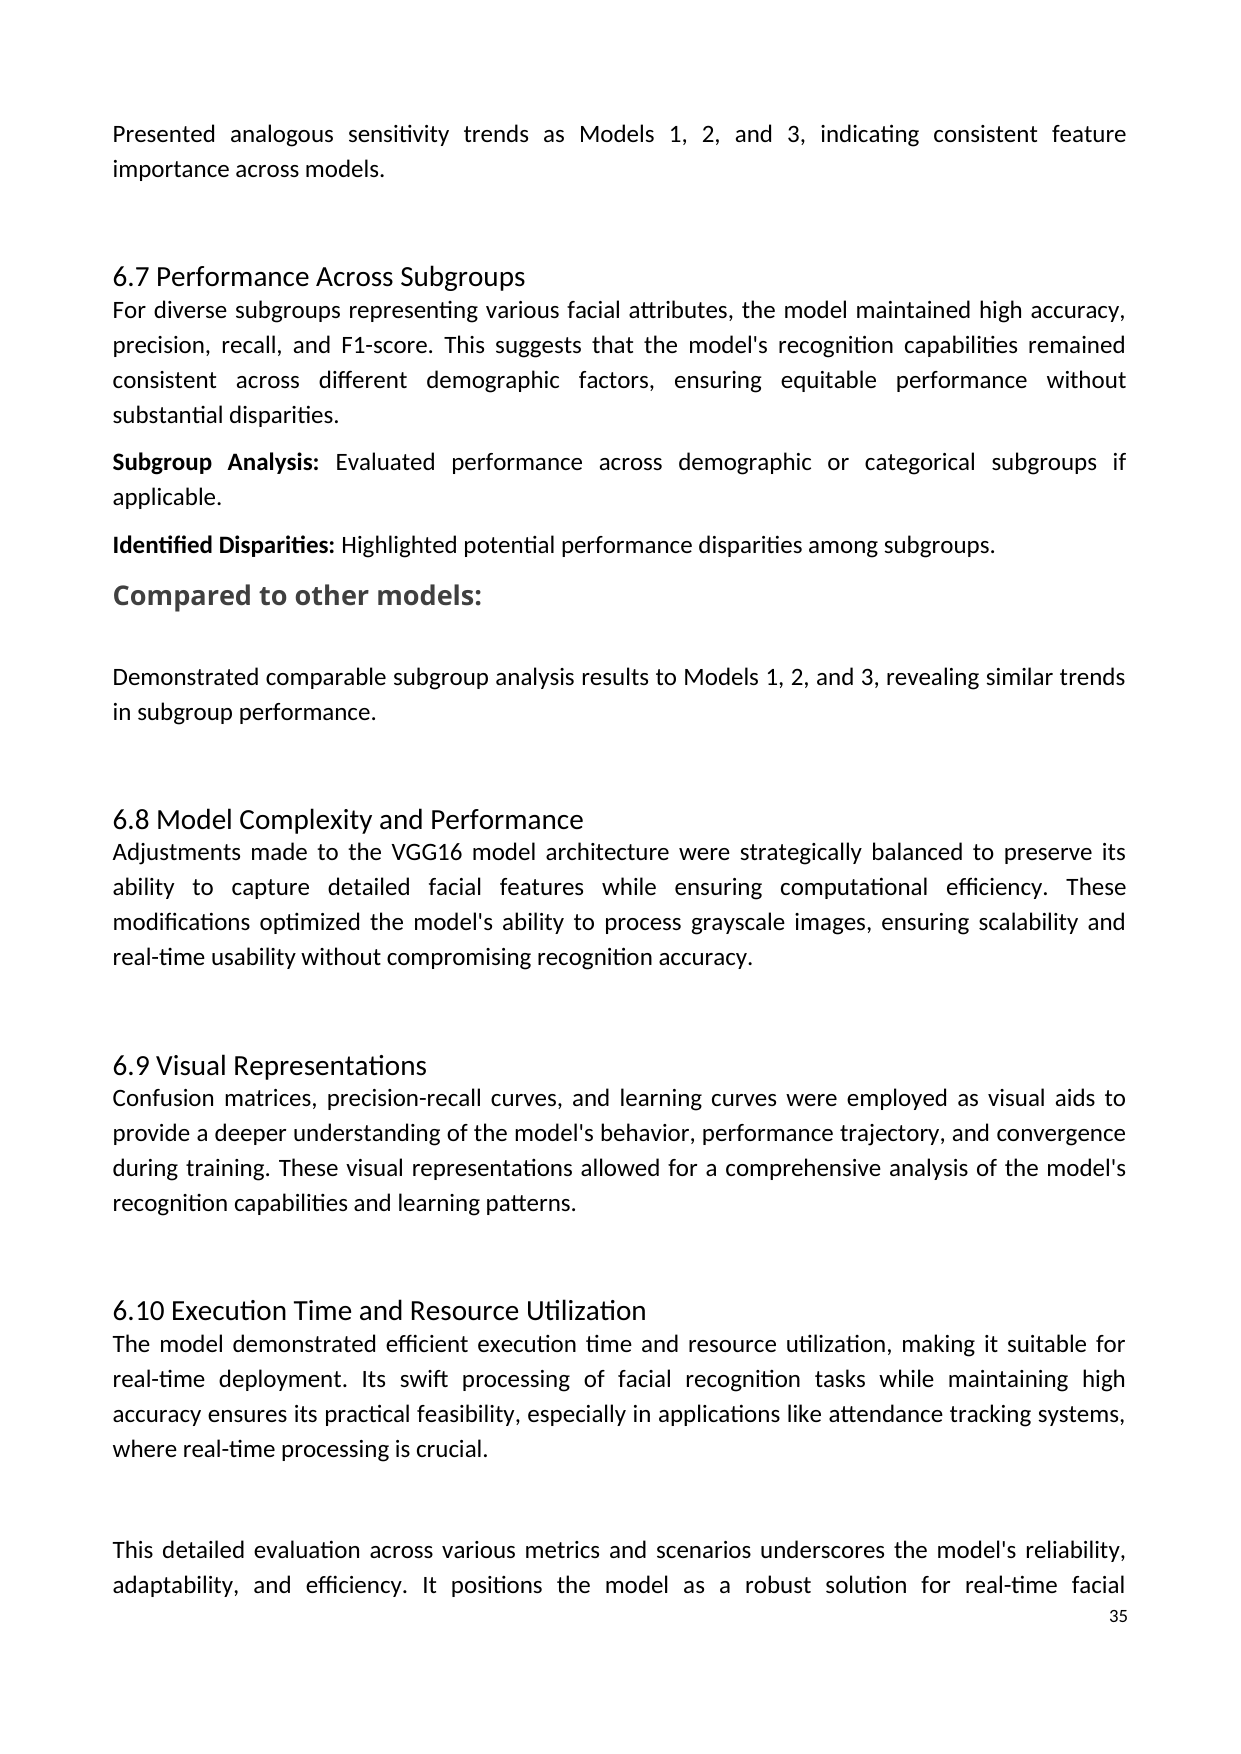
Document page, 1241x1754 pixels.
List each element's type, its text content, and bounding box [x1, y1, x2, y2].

text Identified Disparities: Highlighted potential performance disparities among subgroups. [112, 529, 1128, 559]
text Subgroup Analysis: Evaluated performance across demographic or categorical subgroups if applicable. [112, 446, 1128, 512]
text Confusion matrices, precision-recall curves, and learning curves were employed as visual aids to provide a deeper understanding of the model's behavior, performance trajectory, and convergence during training. These visual representations allowed for a comprehensive analysis of the model's recognition capabilities and learning patterns. [112, 1082, 1128, 1218]
text The model demonstrated efficient execution time and resource utilization, making it suitable for real-time deployment. Its swift processing of facial recognition tasks while maintaining high accuracy ensures its practical feasibility, especially in applications like attendance tracking systems, where real-time processing is crucial. [112, 1328, 1128, 1463]
subtitle Compared to other models: [112, 576, 1128, 613]
subtitle 6.7 Performance Across Subgroups [112, 258, 1128, 294]
text Presented analogous sensitivity trends as Models 1, 2, and 3, indicating consistent feature importance across models. [112, 118, 1128, 184]
subtitle 6.9 Visual Representations [112, 1047, 1128, 1082]
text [112, 1534, 1128, 1599]
subtitle 6.8 Model Complexity and Performance [112, 801, 1128, 836]
text Demonstrated comparable subgroup analysis results to Models 1, 2, and 3, revealing similar trends in subgroup performance. [112, 661, 1128, 726]
text Adjustments made to the VGG16 model architecture were strategically balanced to preserve its ability to capture detailed facial features while ensuring computational efficiency. These modifications optimized the model's ability to process grayscale images, ensuring scalability and real-time usability without compromising recognition accuracy. [112, 836, 1128, 972]
subtitle 6.10 Execution Time and Resource Utilization [112, 1292, 1128, 1328]
text For diverse subgroups representing various facial attributes, the model maintained high accuracy, precision, recall, and F1-score. This suggests that the model's recognition capabilities remained consistent across different demographic factors, ensuring equitable performance without substantial disparities. [112, 294, 1128, 429]
